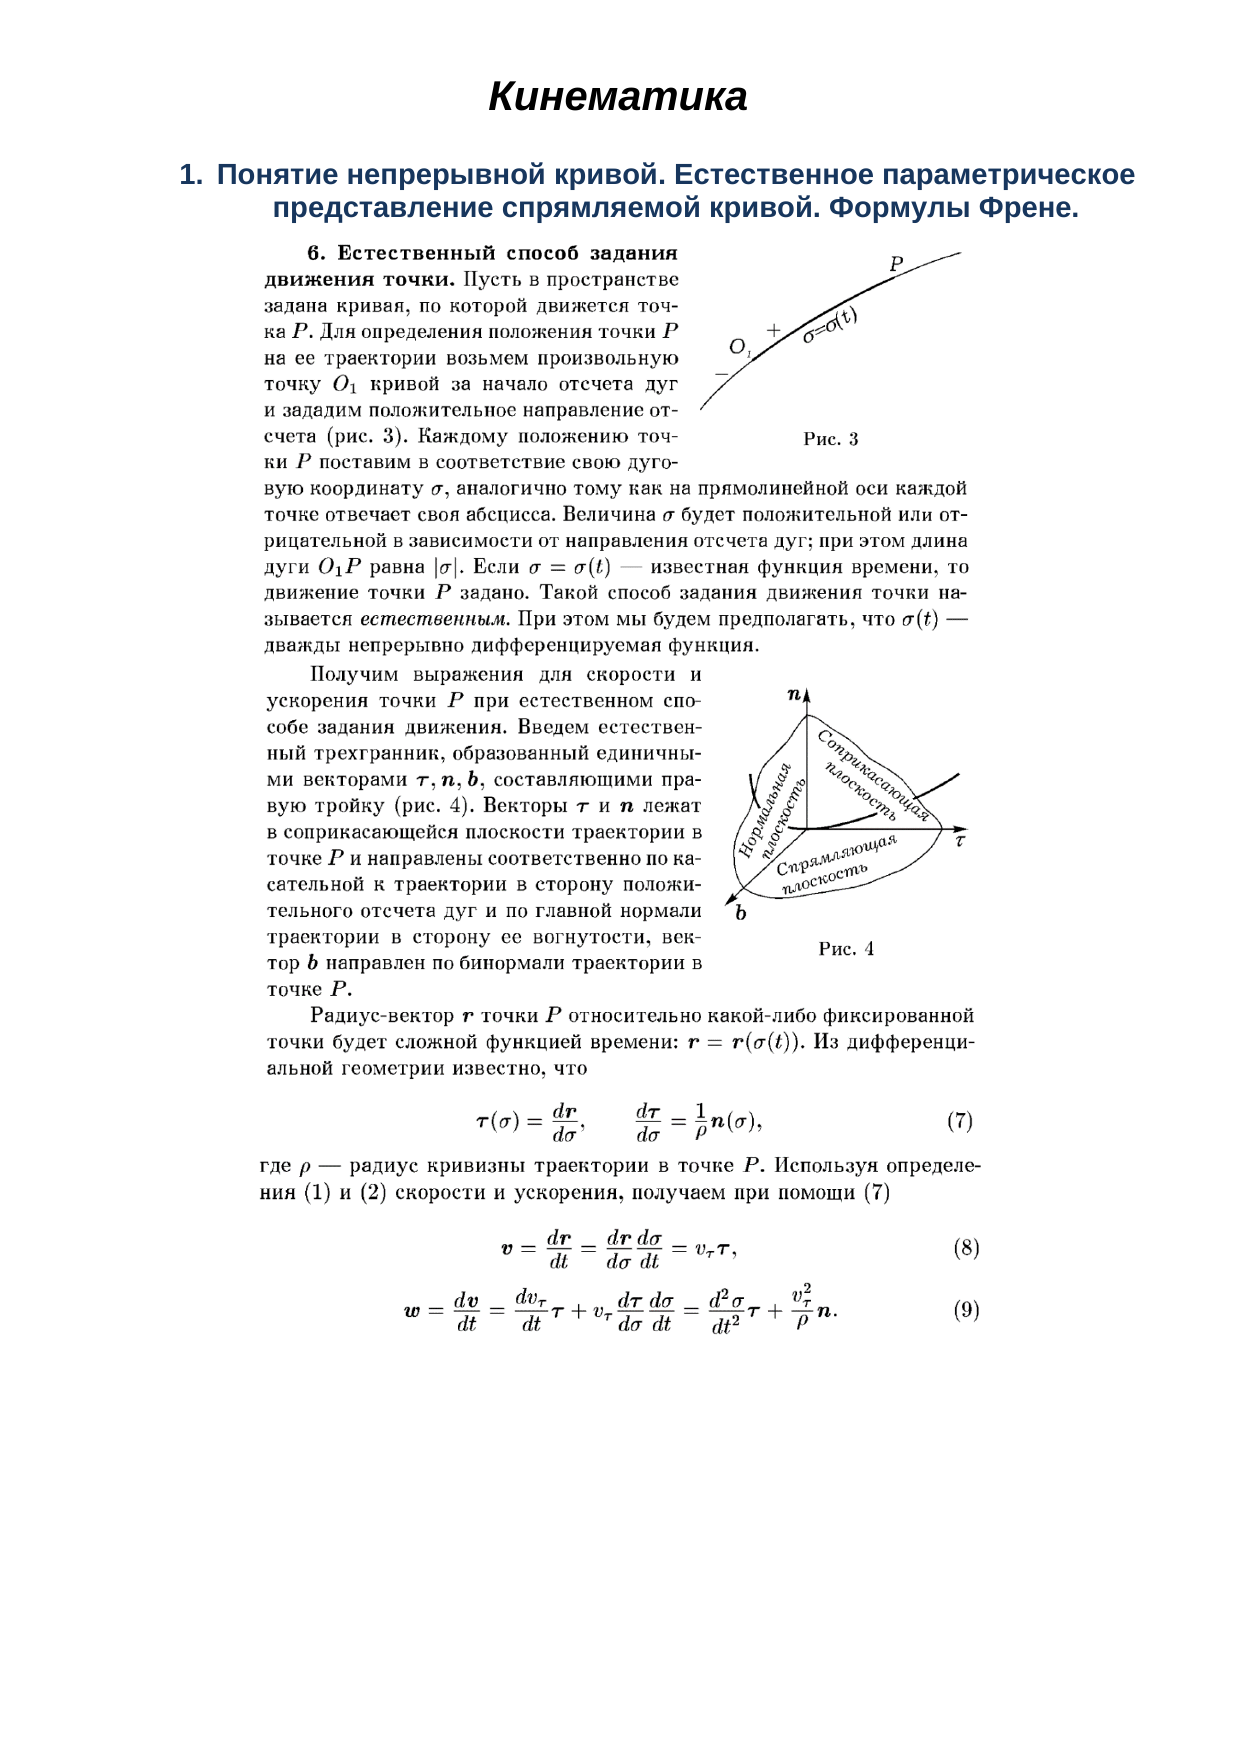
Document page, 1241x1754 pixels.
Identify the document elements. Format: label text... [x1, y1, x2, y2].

picture [257, 662, 983, 1148]
subtitle Кинематика [29, 71, 1211, 119]
picture [260, 236, 980, 659]
picture [253, 1151, 987, 1341]
subtitle Понятие непрерывной кривой. Естественное параметрическое представление спрямляемой кривой. Формулы Френе. [104, 157, 1211, 224]
